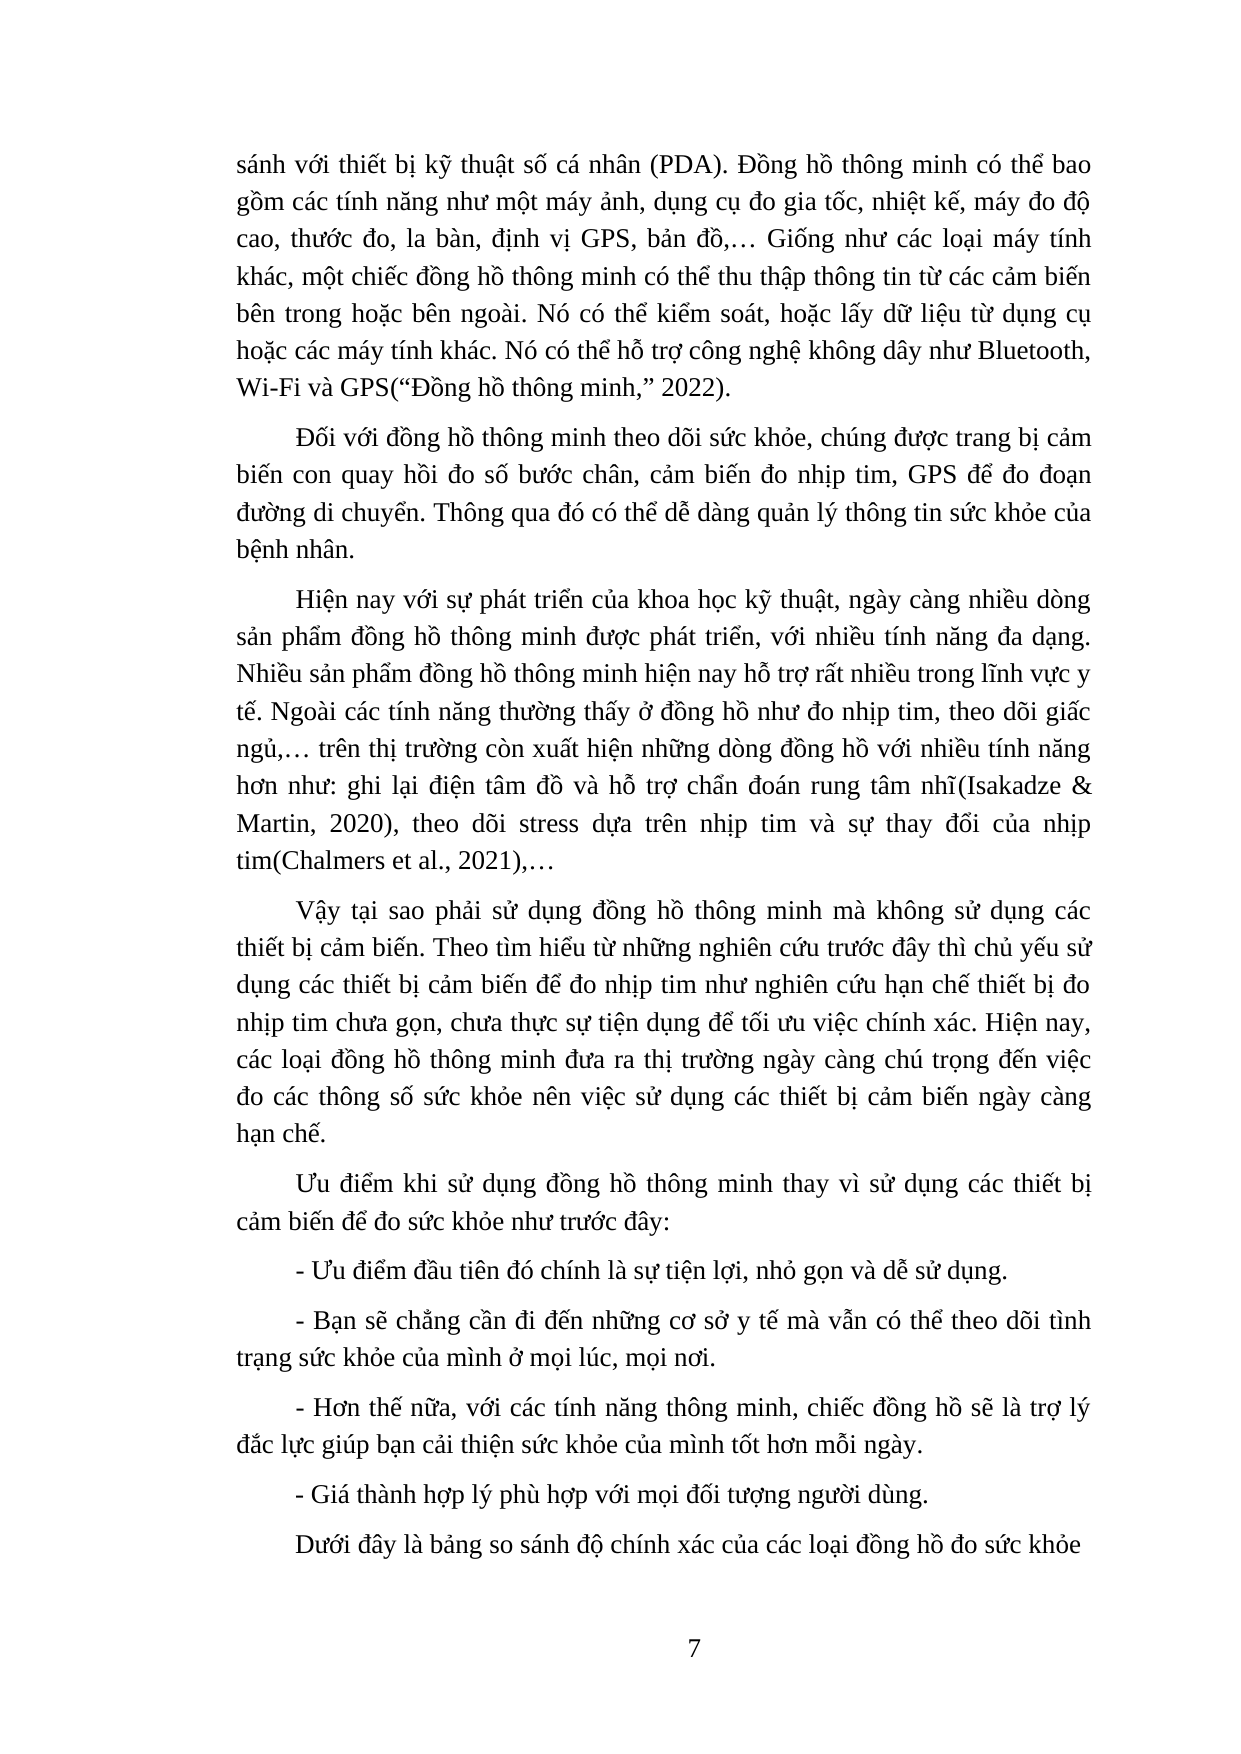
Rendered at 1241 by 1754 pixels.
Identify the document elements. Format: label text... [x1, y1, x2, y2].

text Đối với đồng hồ thông minh theo dõi sức khỏe, chúng được trang bị cảm biến con quay hồi đo số bước chân, cảm biến đo nhịp tim, GPS để đo đoạn đường di chuyển. Thông qua đó có thể dễ dàng quản lý thông tin sức khỏe của bệnh nhân. [236, 421, 1092, 564]
text Hiện nay với sự phát triển của khoa học kỹ thuật, ngày càng nhiều dòng sản phẩm đồng hồ thông minh được phát triển, với nhiều tính năng đa dạng. Nhiều sản phẩm đồng hồ thông minh hiện nay hỗ trợ rất nhiều trong lĩnh vực y tế. Ngoài các tính năng thường thấy ở đồng hồ như đo nhịp tim, theo dõi giấc ngủ,… trên thị trường còn xuất hiện những dòng đồng hồ với nhiều tính năng hơn như: ghi lại điện tâm đồ và hỗ trợ chẩn đoán rung tâm nhĩ(Isakadze & Martin, 2020), theo dõi stress dựa trên nhịp tim và sự thay đổi của nhịp tim(Chalmers et al., 2021),… [236, 583, 1092, 875]
text Vậy tại sao phải sử dụng đồng hồ thông minh mà không sử dụng các thiết bị cảm biến. Theo tìm hiểu từ những nghiên cứu trước đây thì chủ yếu sử dụng các thiết bị cảm biến để đo nhịp tim như nghiên cứu hạn chế thiết bị đo nhịp tim chưa gọn, chưa thực sự tiện dụng để tối ưu việc chính xác. Hiện nay, các loại đồng hồ thông minh đưa ra thị trường ngày càng chú trọng đến việc đo các thông số sức khỏe nên việc sử dụng các thiết bị cảm biến ngày càng hạn chế. [236, 894, 1092, 1149]
text - Ưu điểm đầu tiên đó chính là sự tiện lợi, nhỏ gọn và dễ sử dụng. [236, 1254, 1092, 1286]
text Dưới đây là bảng so sánh độ chính xác của các loại đồng hồ đo sức khỏe [236, 1528, 1092, 1559]
text - Bạn sẽ chẳng cần đi đến những cơ sở y tế mà vẫn có thể theo dõi tình trạng sức khỏe của mình ở mọi lúc, mọi nơi. [236, 1304, 1092, 1373]
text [236, 148, 1092, 403]
text Ưu điểm khi sử dụng đồng hồ thông minh thay vì sử dụng các thiết bị cảm biến để đo sức khỏe như trước đây: [236, 1167, 1092, 1236]
text - Giá thành hợp lý phù hợp với mọi đối tượng người dùng. [236, 1478, 1092, 1509]
text - Hơn thế nữa, với các tính năng thông minh, chiếc đồng hồ sẽ là trợ lý đắc lực giúp bạn cải thiện sức khỏe của mình tốt hơn mỗi ngày. [236, 1391, 1092, 1460]
